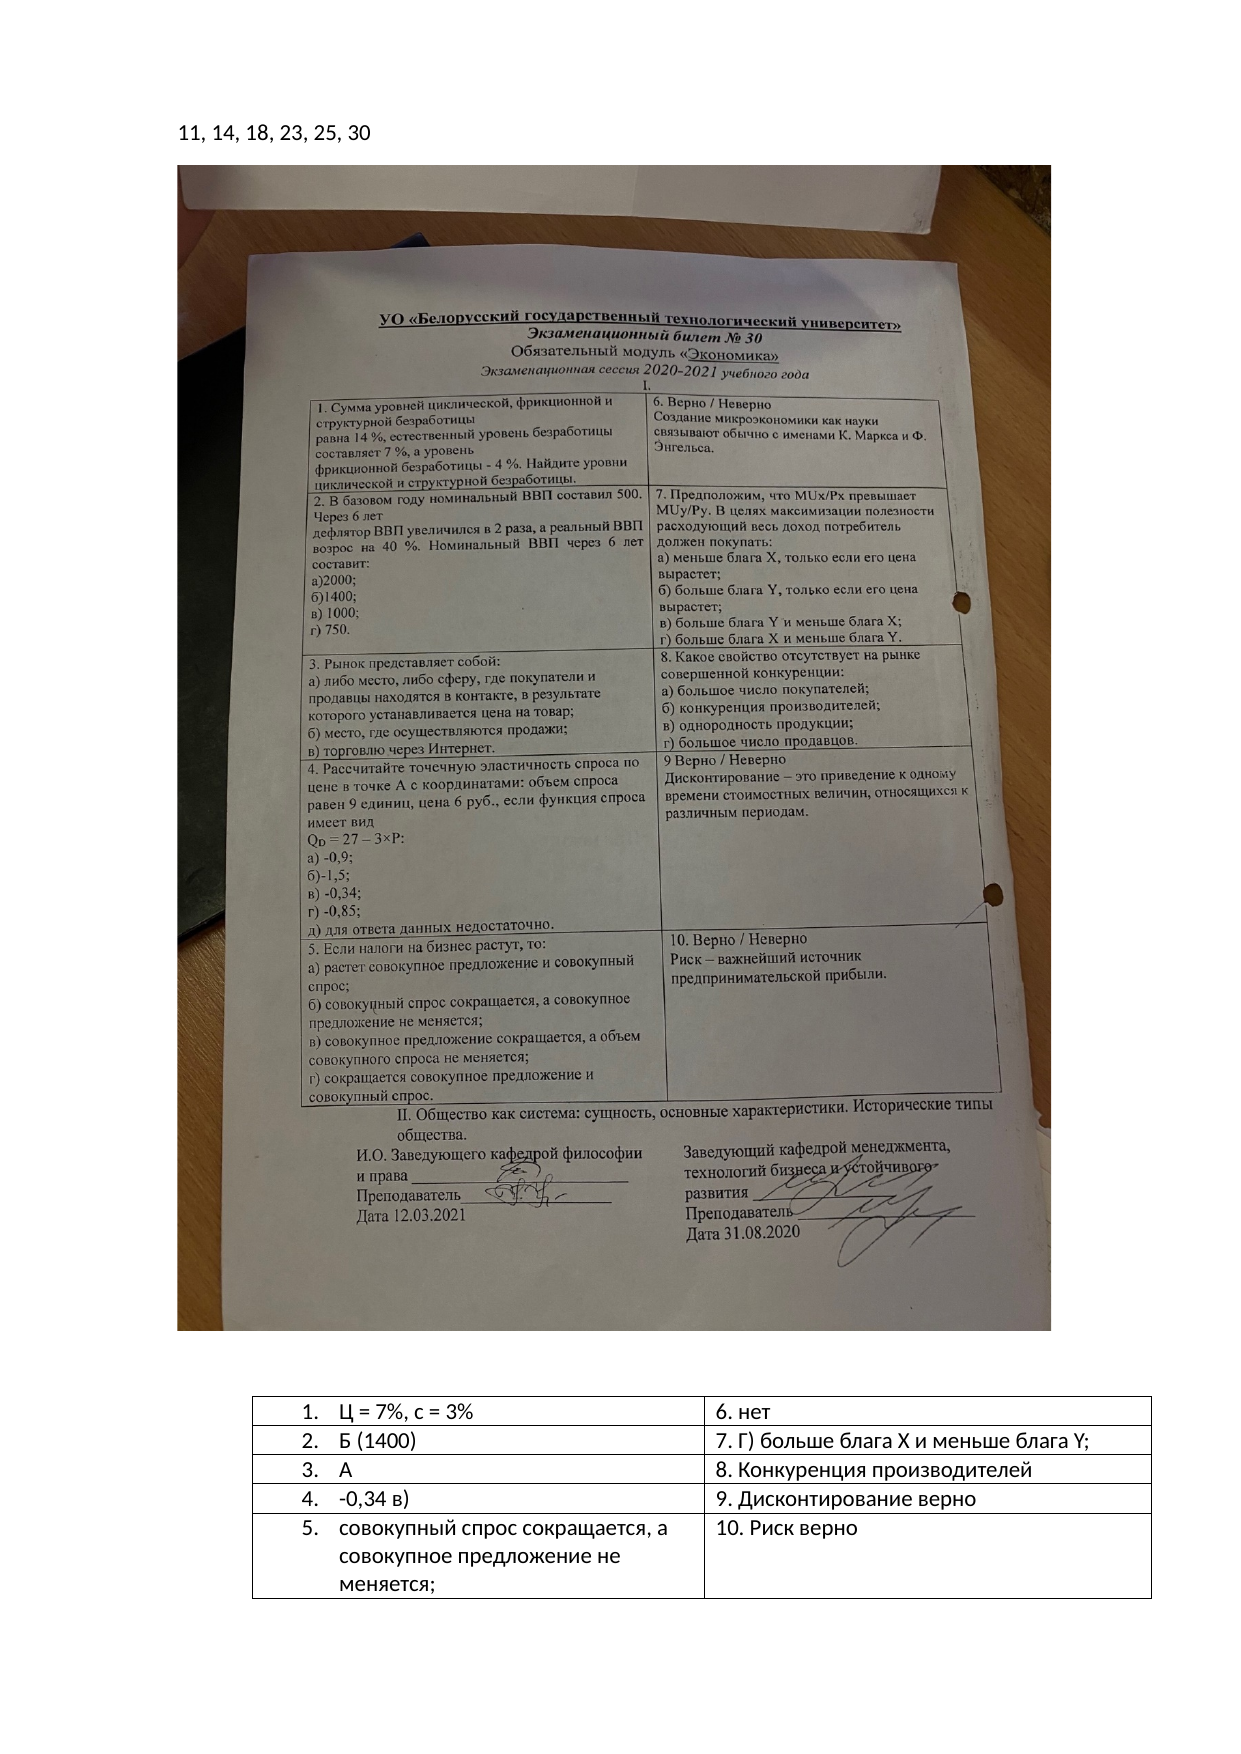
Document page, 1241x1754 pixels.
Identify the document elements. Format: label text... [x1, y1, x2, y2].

table_cell 8. Конкуренция производителей [705, 1455, 1151, 1483]
picture [177, 165, 1052, 1331]
table_cell Б (1400) [253, 1426, 704, 1454]
table_header Ц = 7%, с = 3% [253, 1397, 704, 1425]
table_cell А [253, 1455, 704, 1483]
table_cell -0,34 в) [253, 1484, 704, 1512]
table_header 6. нет [705, 1397, 1151, 1425]
table_cell 9. Дисконтирование верно [705, 1484, 1151, 1512]
table_cell 7. Г) больше блага X и меньше блага Y; [705, 1426, 1151, 1454]
table_cell 10. Риск верно [705, 1514, 1151, 1597]
text 11, 14, 18, 23, 25, 30 [177, 118, 1152, 146]
table_cell совокупный спрос сокращается, а совокупное предложение не меняется; [253, 1514, 704, 1597]
